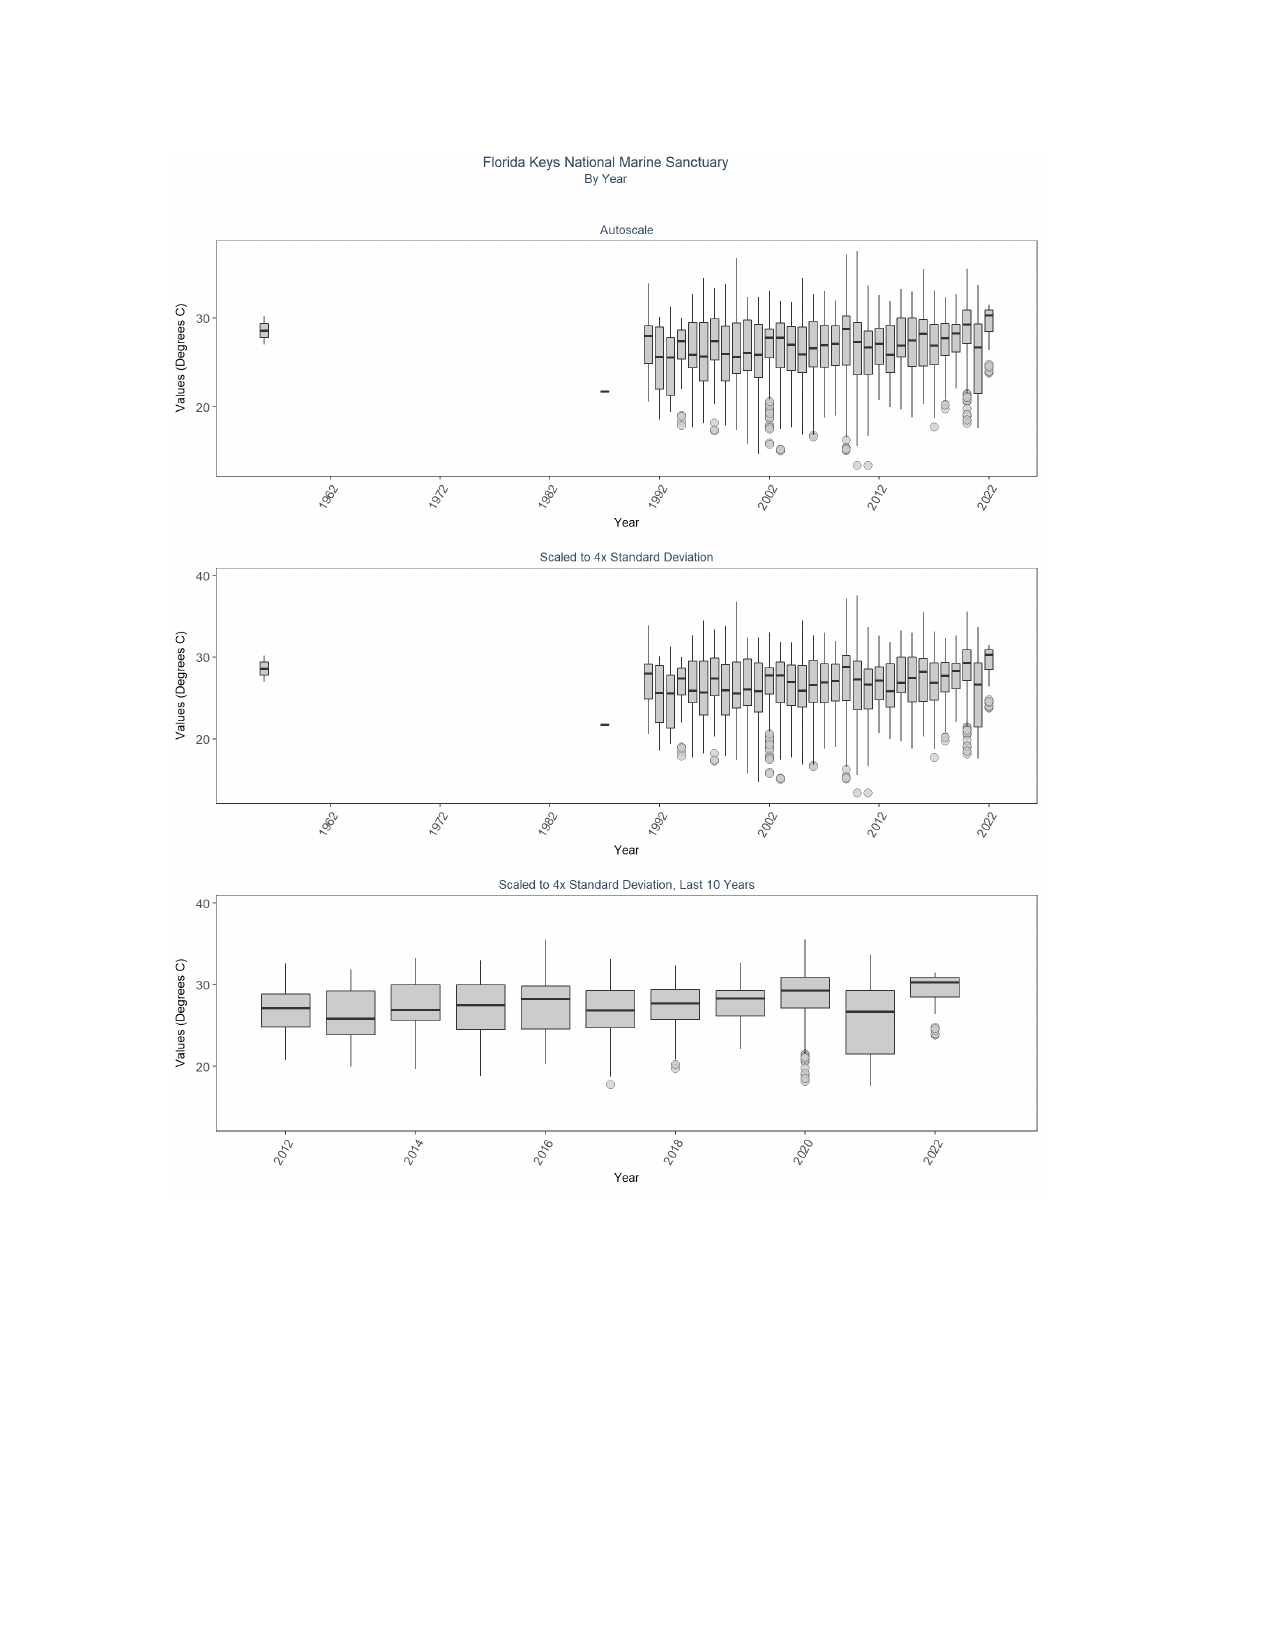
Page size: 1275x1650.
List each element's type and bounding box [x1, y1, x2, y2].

picture [168, 150, 1044, 1200]
